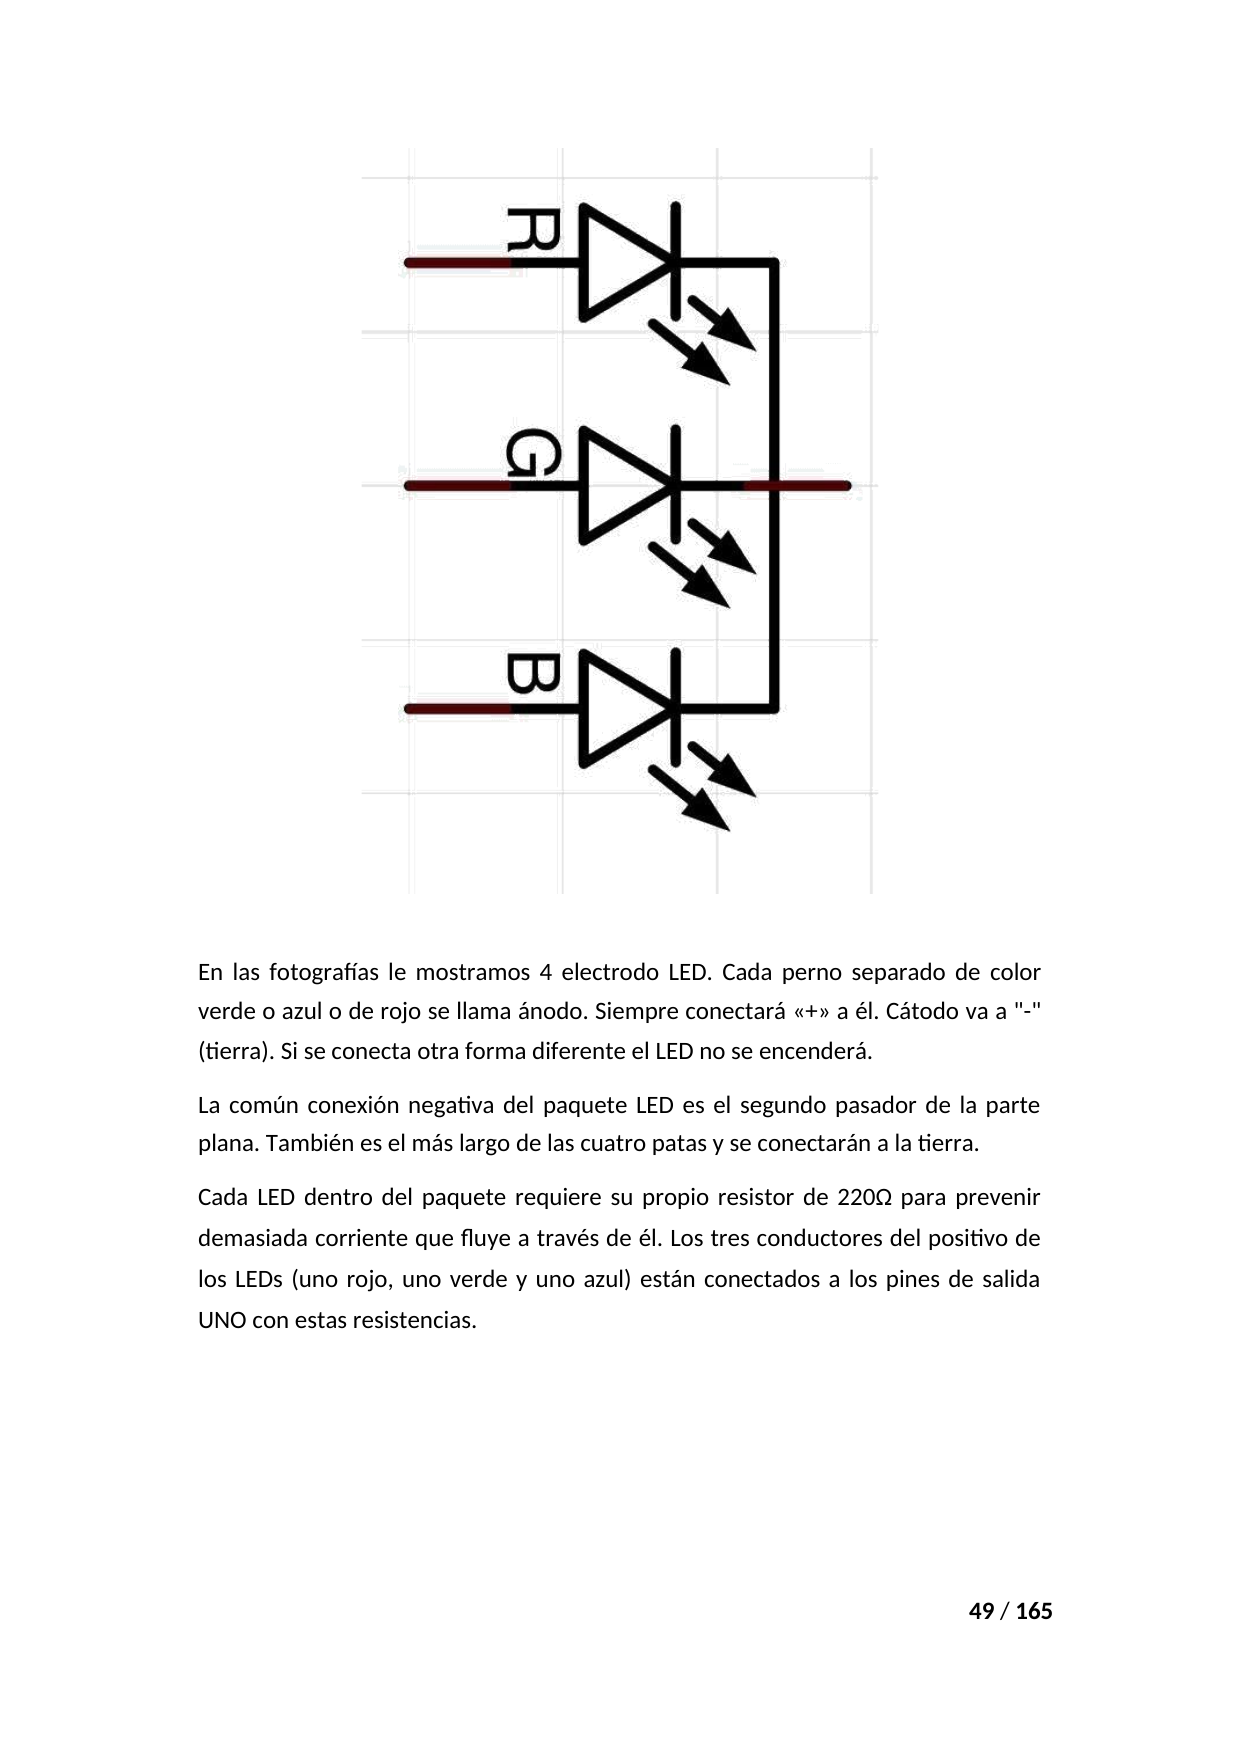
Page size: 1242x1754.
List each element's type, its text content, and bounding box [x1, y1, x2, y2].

text La común conexión negativa del paquete LED es el segundo pasador de la parte plana. También es el más largo de las cuatro patas y se conectarán a la tierra. [198, 1089, 1043, 1157]
text 49 / 165 [150, 1595, 1053, 1625]
text Cada LED dentro del paquete requiere su propio resistor de 220Ω para prevenir demasiada corriente que fluye a través de él. Los tres conductores del positivo de los LEDs (uno rojo, uno verde y uno azul) están conectados a los pines de salida UNO con estas resistencias. [198, 1181, 1043, 1334]
text En las fotografías le mostramos 4 electrodo LED. Cada perno separado de color verde o azul o de rojo se llama ánodo. Siempre conectará «+» a él. Cátodo va a "-" (tierra). Si se conecta otra forma diferente el LED no se encenderá. [198, 956, 1043, 1066]
picture [361, 148, 879, 894]
